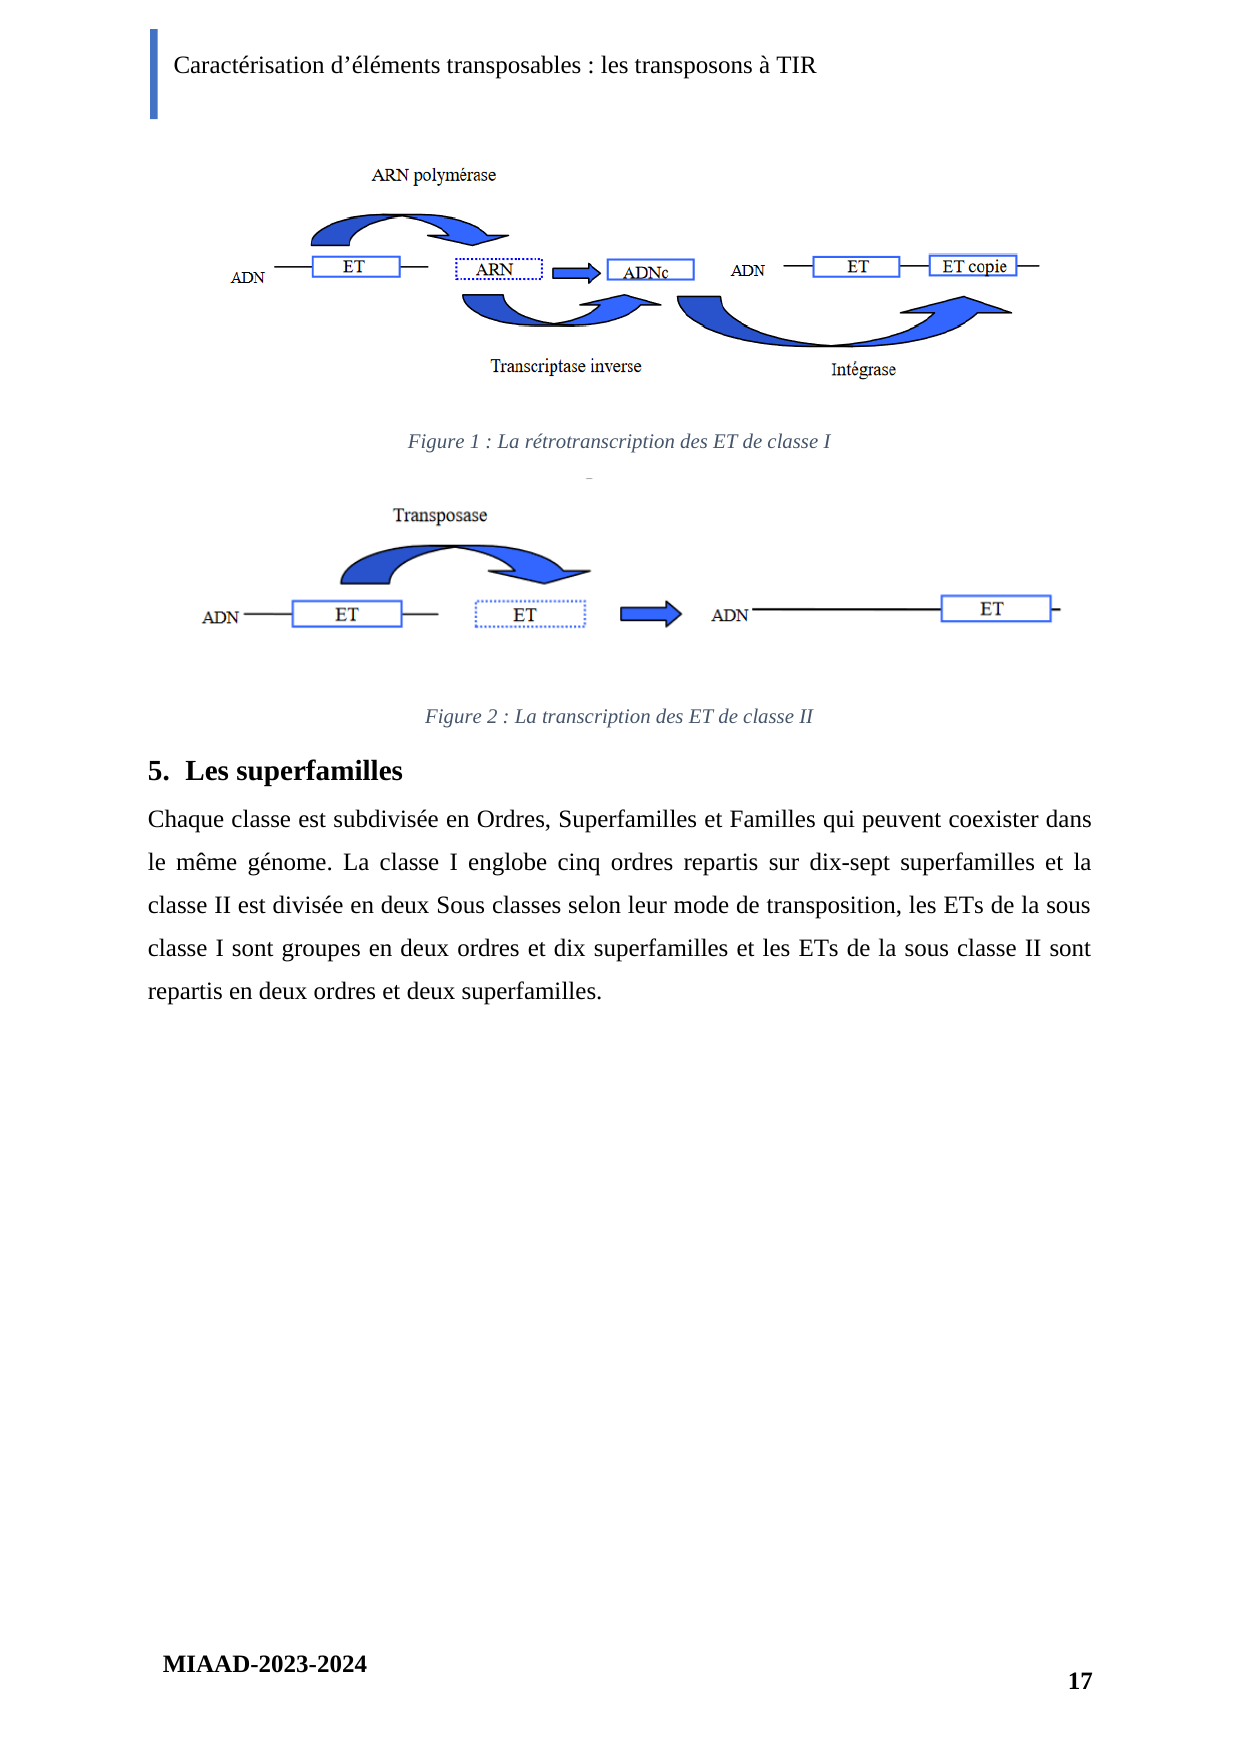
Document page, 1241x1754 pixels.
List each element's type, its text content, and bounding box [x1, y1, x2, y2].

text Figure 1 : La rétrotranscription des ET de classe I [148, 429, 1093, 453]
picture [185, 478, 1088, 674]
subtitle Les superfamilles [148, 753, 1093, 787]
text Figure 2 : La transcription des ET de classe II [148, 704, 1093, 728]
picture [200, 147, 1077, 399]
text Chaque classe est subdivisée en Ordres, Superfamilles et Familles qui peuvent coexister dans le même génome. La classe I englobe cinq ordres repartis sur dix-sept superfamilles et la classe II est divisée en deux Sous classes selon leur mode de transposition, les ETs de la sous classe I sont groupes en deux ordres et dix superfamilles et les ETs de la sous classe II sont repartis en deux ordres et deux superfamilles. [148, 804, 1093, 1005]
